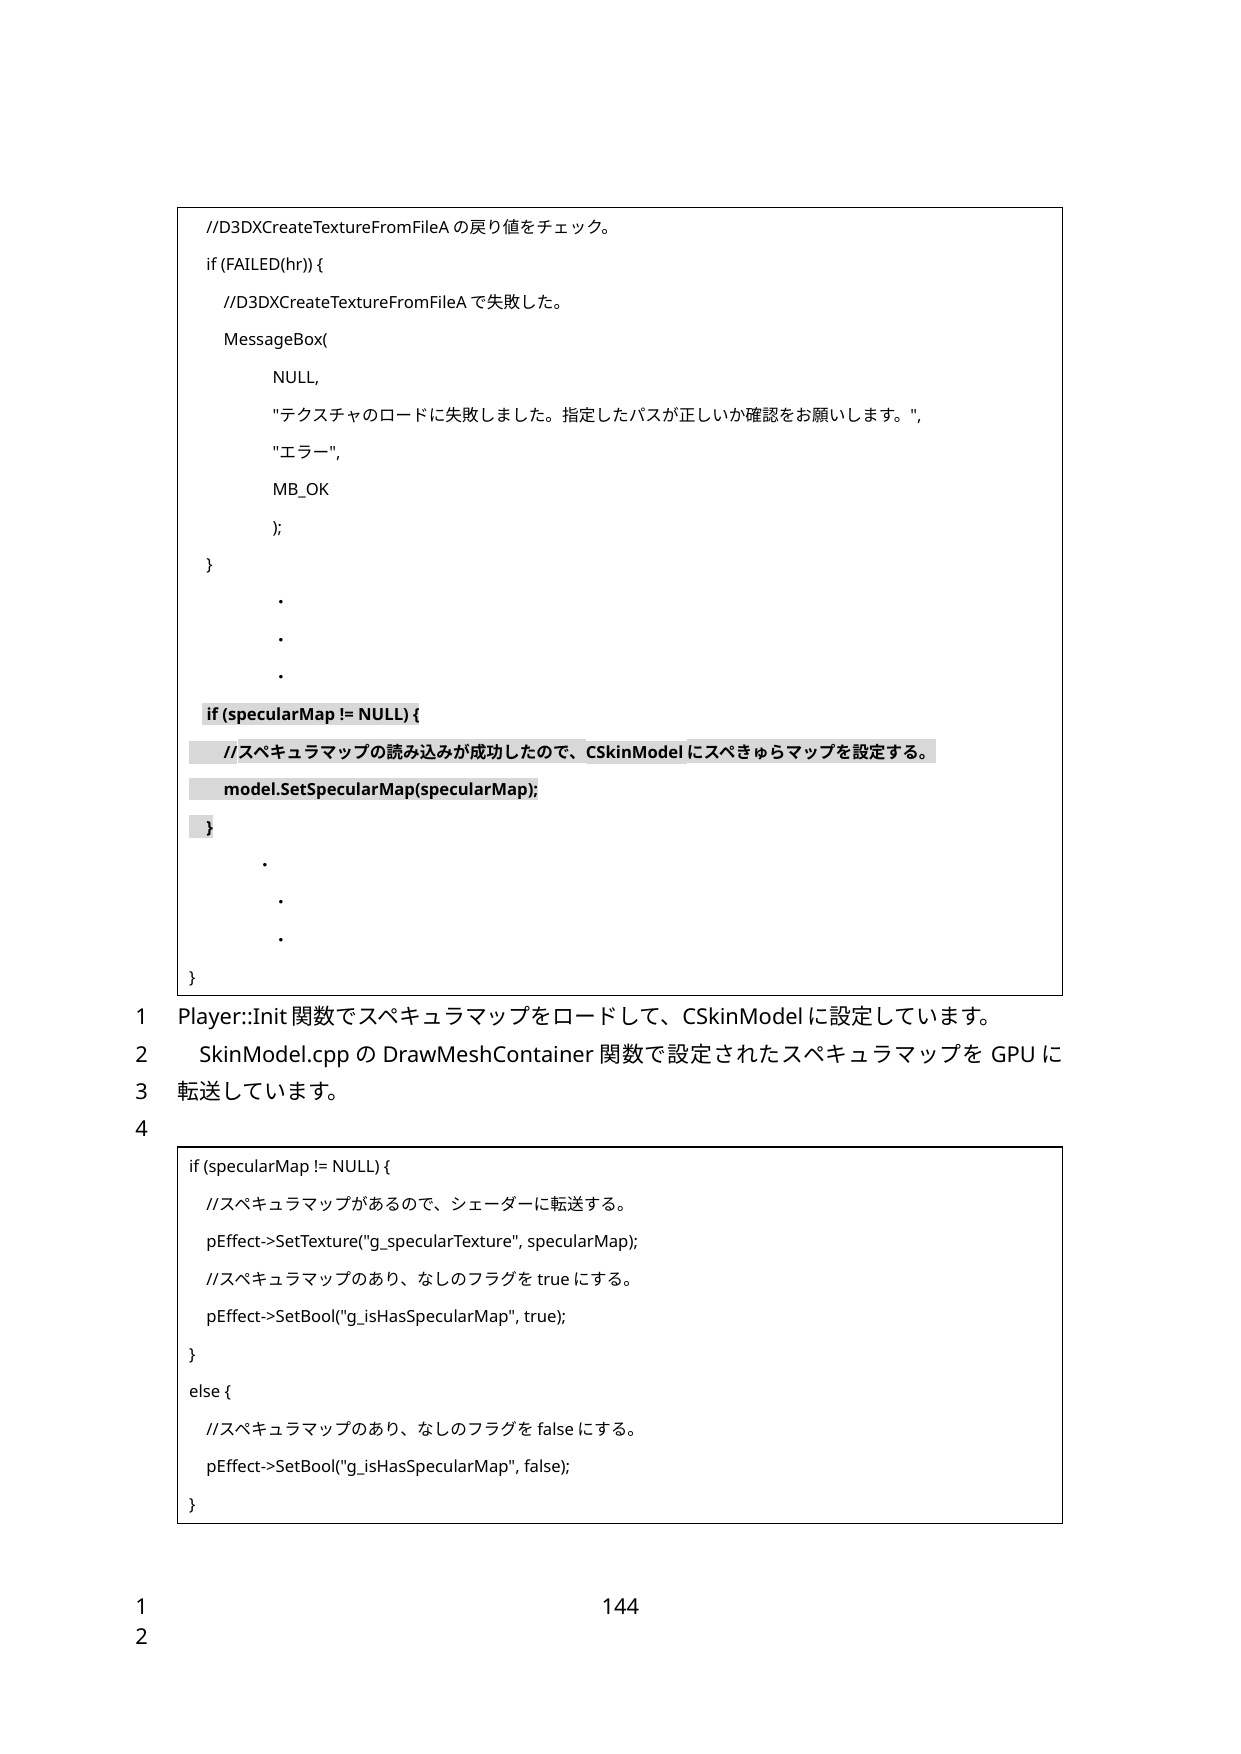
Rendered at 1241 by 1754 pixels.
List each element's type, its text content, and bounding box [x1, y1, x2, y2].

text Player::Init関数でスペキュラマップをロードして、CSkinModelに設定しています。 [177, 996, 1063, 1034]
text SkinModel.cppのDrawMeshContainer関数で設定されたスペキュラマップをGPUに転送しています。 [177, 1034, 1063, 1109]
table_header if (specularMap != NULL) { //スペキュラマップがあるので、シェーダーに転送する。 pEffect->SetTexture("g_specularTexture", specularMap); //スペキュラマップのあり、なしのフラグをtrueにする。 pEffect->SetBool("g_isHasSpecularMap", true); } else { //スペキュラマップのあり、なしのフラグをfalseにする。 pEffect->SetBool("g_isHasSpecularMap", false); } [178, 1148, 1062, 1522]
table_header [178, 208, 1062, 995]
